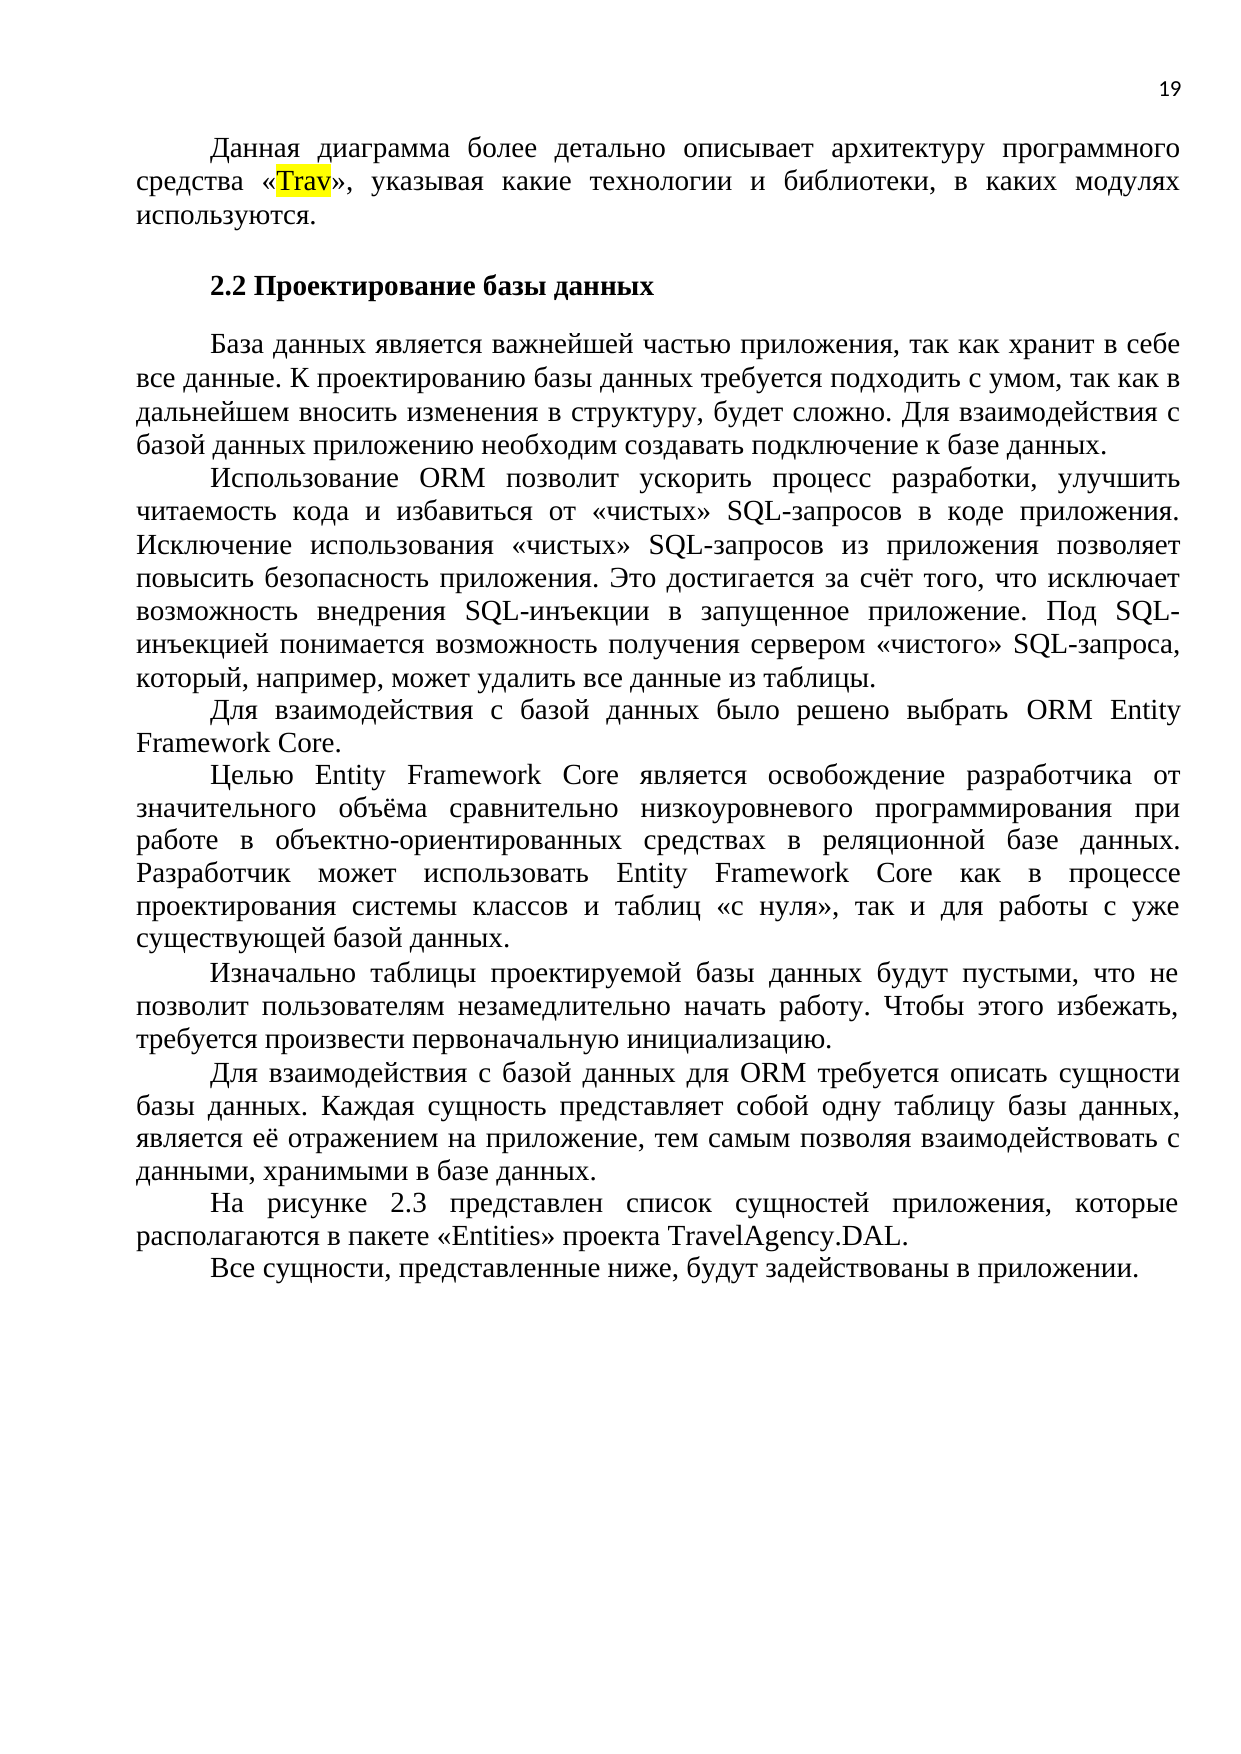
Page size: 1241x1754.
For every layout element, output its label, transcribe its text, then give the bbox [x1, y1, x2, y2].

text На рисунке 2.3 представлен список сущностей приложения, которые располагаются в пакете «Entities» проекта TravelAgency.DAL. [136, 1186, 1179, 1252]
text Данная диаграмма более детально описывает архитектуру программного средства «Trav», указывая какие технологии и библиотеки, в каких модулях используются. [136, 130, 1181, 231]
text Все сущности, представленные ниже, будут задействованы в приложении. [136, 1252, 1181, 1284]
text Изначально таблицы проектируемой базы данных будут пустыми, что не позволит пользователям незамедлительно начать работу. Чтобы этого избежать, требуется произвести первоначальную инициализацию. [136, 956, 1179, 1054]
text Для взаимодействия с базой данных для ORM требуется описать сущности базы данных. Каждая сущность представляет собой одну таблицу базы данных, является её отражением на приложение, тем самым позволяя взаимодействовать с данными, хранимыми в базе данных. [136, 1056, 1181, 1186]
text База данных является важнейшей частью приложения, так как хранит в себе все данные. К проектированию базы данных требуется подходить с умом, так как в дальнейшем вносить изменения в структуру, будет сложно. Для взаимодействия с базой данных приложению необходим создавать подключение к базе данных. [136, 327, 1181, 461]
text Для взаимодействия с базой данных было решено выбрать ORM Entity Framework Core. [136, 693, 1181, 758]
subtitle 2.2 Проектирование базы данных [136, 268, 1181, 302]
text Использование ORM позволит ускорить процесс разработки, улучшить читаемость кода и избавиться от «чистых» SQL-запросов в коде приложения. Исключение использования «чистых» SQL-запросов из приложения позволяет повысить безопасность приложения. Это достигается за счёт того, что исключает возможность внедрения SQL-инъекции в запущенное приложение. Под SQL-инъекцией понимается возможность получения сервером «чистого» SQL-запроса, который, например, может удалить все данные из таблицы. [136, 461, 1181, 693]
text Целью Entity Framework Core является освобождение разработчика от значительного объёма сравнительно низкоуровневого программирования при работе в объектно-ориентированных средствах в реляционной базе данных. Разработчик может использовать Entity Framework Core как в процессе проектирования системы классов и таблиц «с нуля», так и для работы с уже существующей базой данных. [136, 758, 1181, 954]
